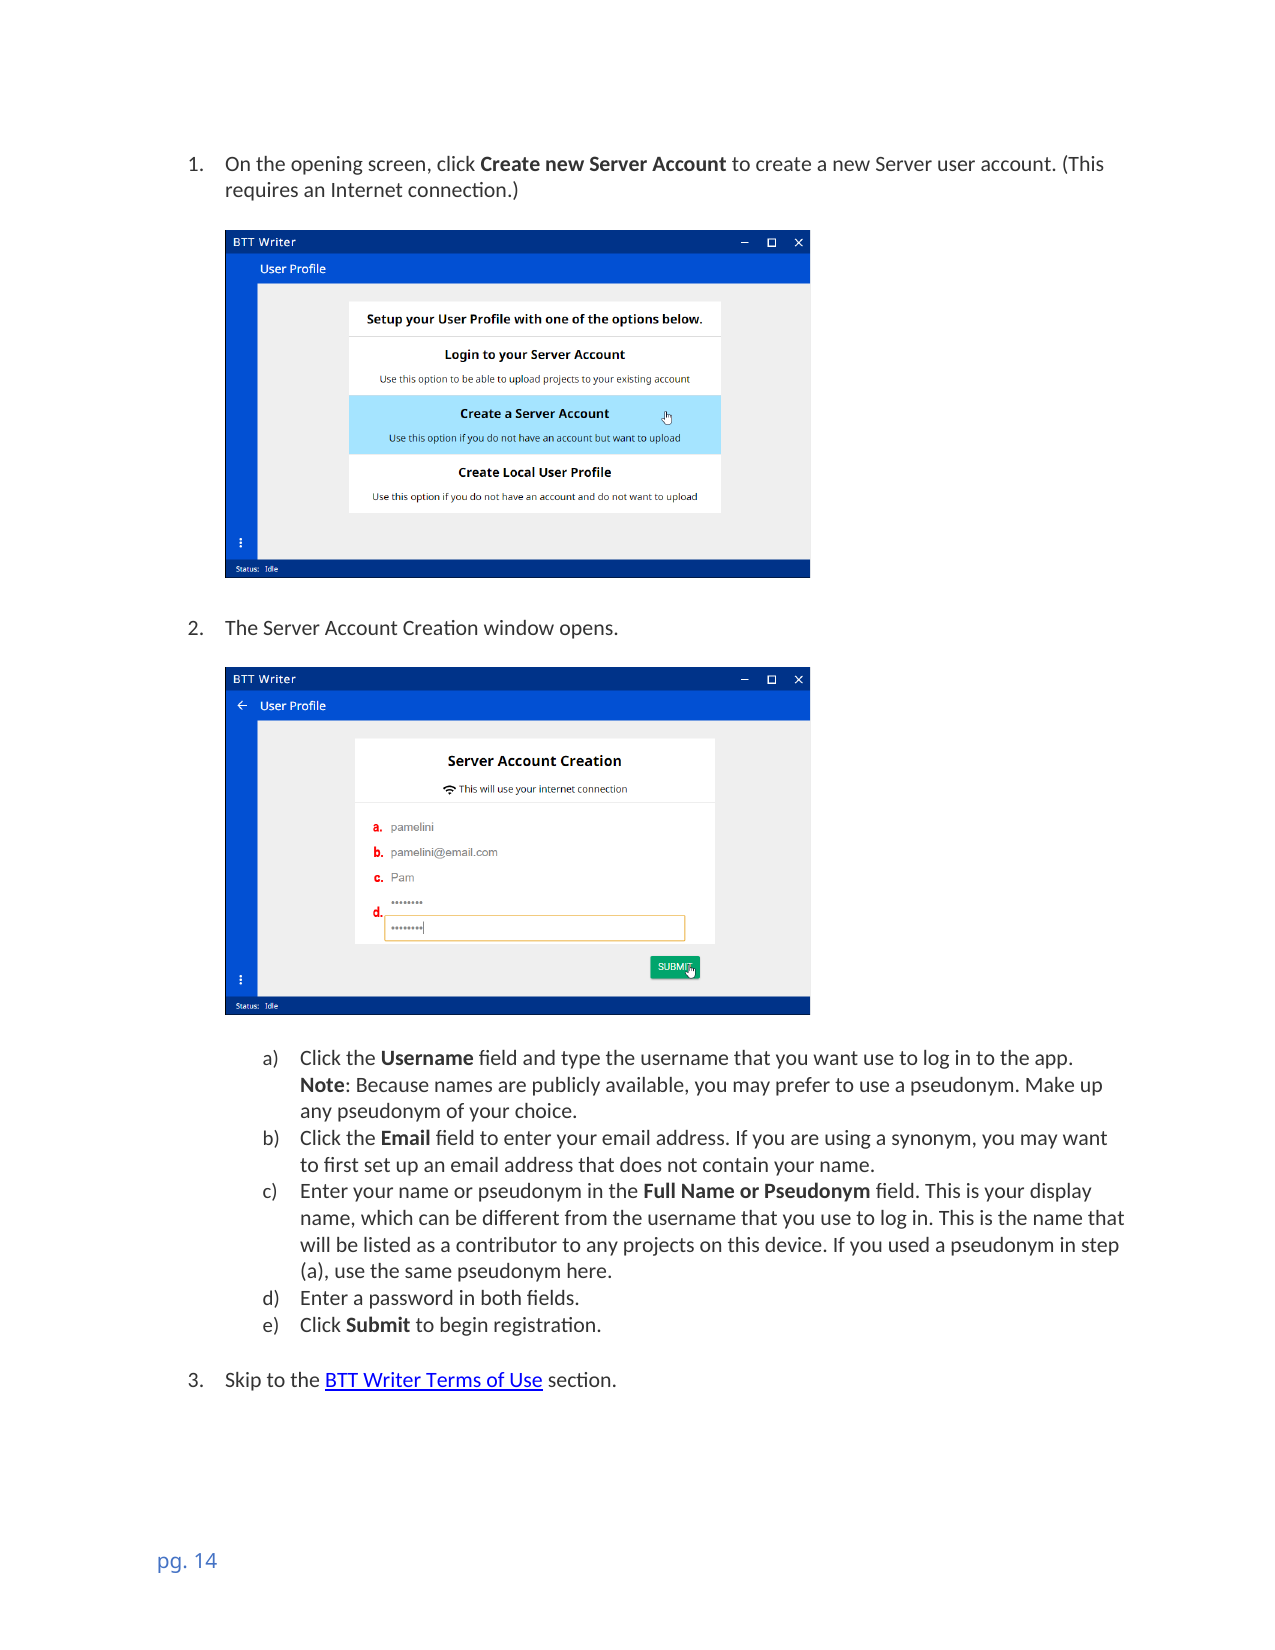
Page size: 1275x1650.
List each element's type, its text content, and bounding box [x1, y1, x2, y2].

list Enter your name or pseudonym in the Full Name or Pseudonym field. This is your display name, which can be different from the username that you use to log in. This is the name that will be listed as a contributor to any projects on this device. If you used a pseudonym in step (a), use the same pseudonym here. [262, 1177, 1125, 1284]
list Enter a password in both fields. [262, 1284, 1125, 1311]
list Click Submit to begin registration. [262, 1311, 1125, 1337]
list Click the Email field to enter your email address. If you are using a synonym, you may want to first set up an email address that does not contain your name. [262, 1124, 1125, 1177]
picture [225, 230, 811, 578]
picture [225, 667, 811, 1015]
list Skip to the BTT Writer Terms of Use section. [187, 1367, 1125, 1393]
list Click the Username field and type the username that you want use to log in to the app. Note: Because names are publicly available, you may prefer to use a pseudonym. Make up any pseudonym of your choice. [262, 1044, 1125, 1124]
